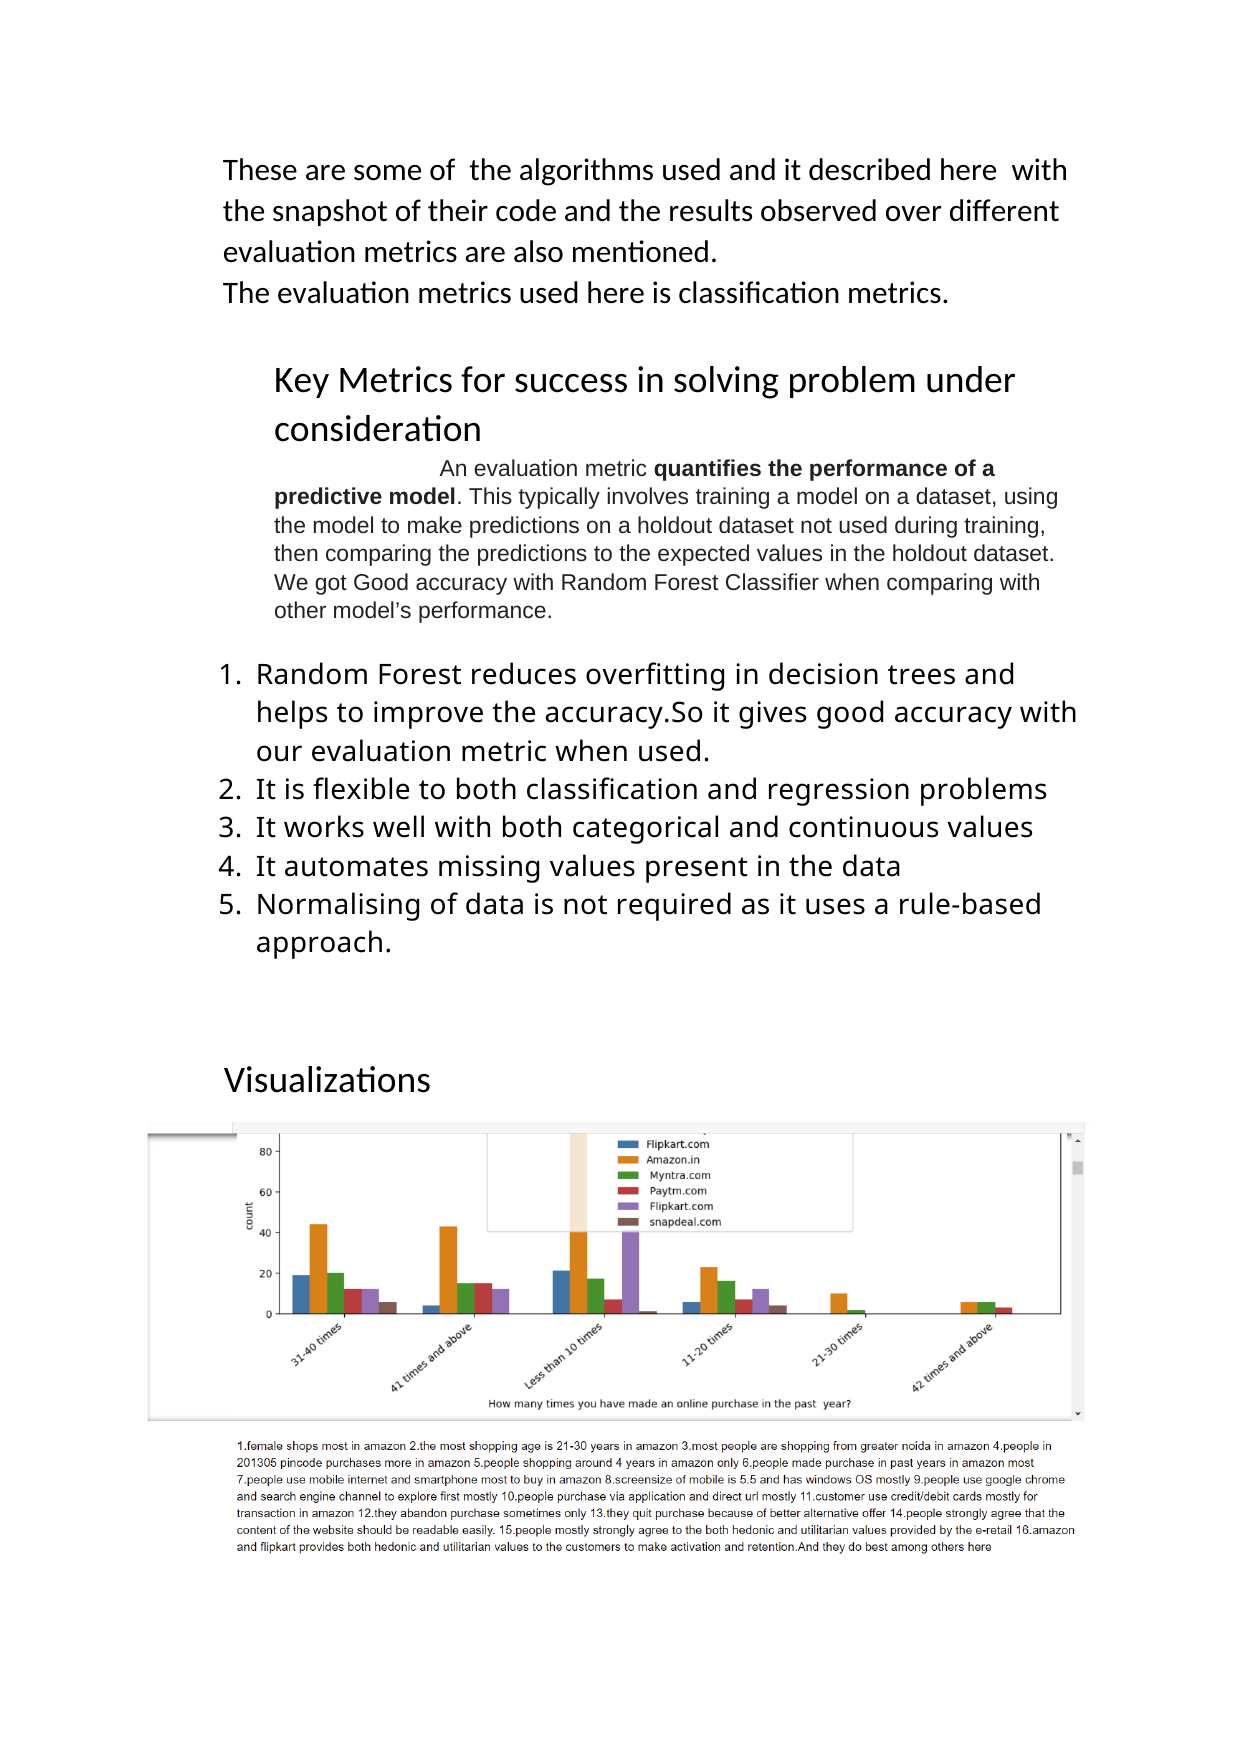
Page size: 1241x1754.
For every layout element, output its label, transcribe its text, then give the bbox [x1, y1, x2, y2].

list These are some of the algorithms used and it described here with the snapshot of their code and the results observed over different evaluation metrics are also mentioned. [223, 150, 1090, 270]
list We got Good accuracy with Random Forest Classifier when comparing with other model’s performance. [274, 568, 1090, 623]
picture [147, 1122, 1091, 1558]
list An evaluation metric quantifies the performance of a predictive model. This typically involves training a model on a dataset, using the model to make predictions on a holdout dataset not used during training, then comparing the predictions to the expected values in the holdout dataset. [274, 455, 1090, 566]
list The evaluation metrics used here is classification metrics. [223, 273, 1090, 312]
list It automates missing values present in the data [218, 846, 1090, 884]
list Random Forest reduces overfitting in decision trees and helps to improve the accuracy.So it gives good accuracy with our evaluation metric when used. [218, 654, 1090, 769]
list It is flexible to both classification and regression problems [218, 769, 1090, 808]
list It works well with both categorical and continuous values [218, 808, 1090, 846]
list Normalising of data is not required as it uses a rule-based approach. [218, 884, 1090, 961]
list Key Metrics for success in solving problem under consideration [274, 356, 1090, 451]
text Visualizations [148, 1056, 1090, 1102]
